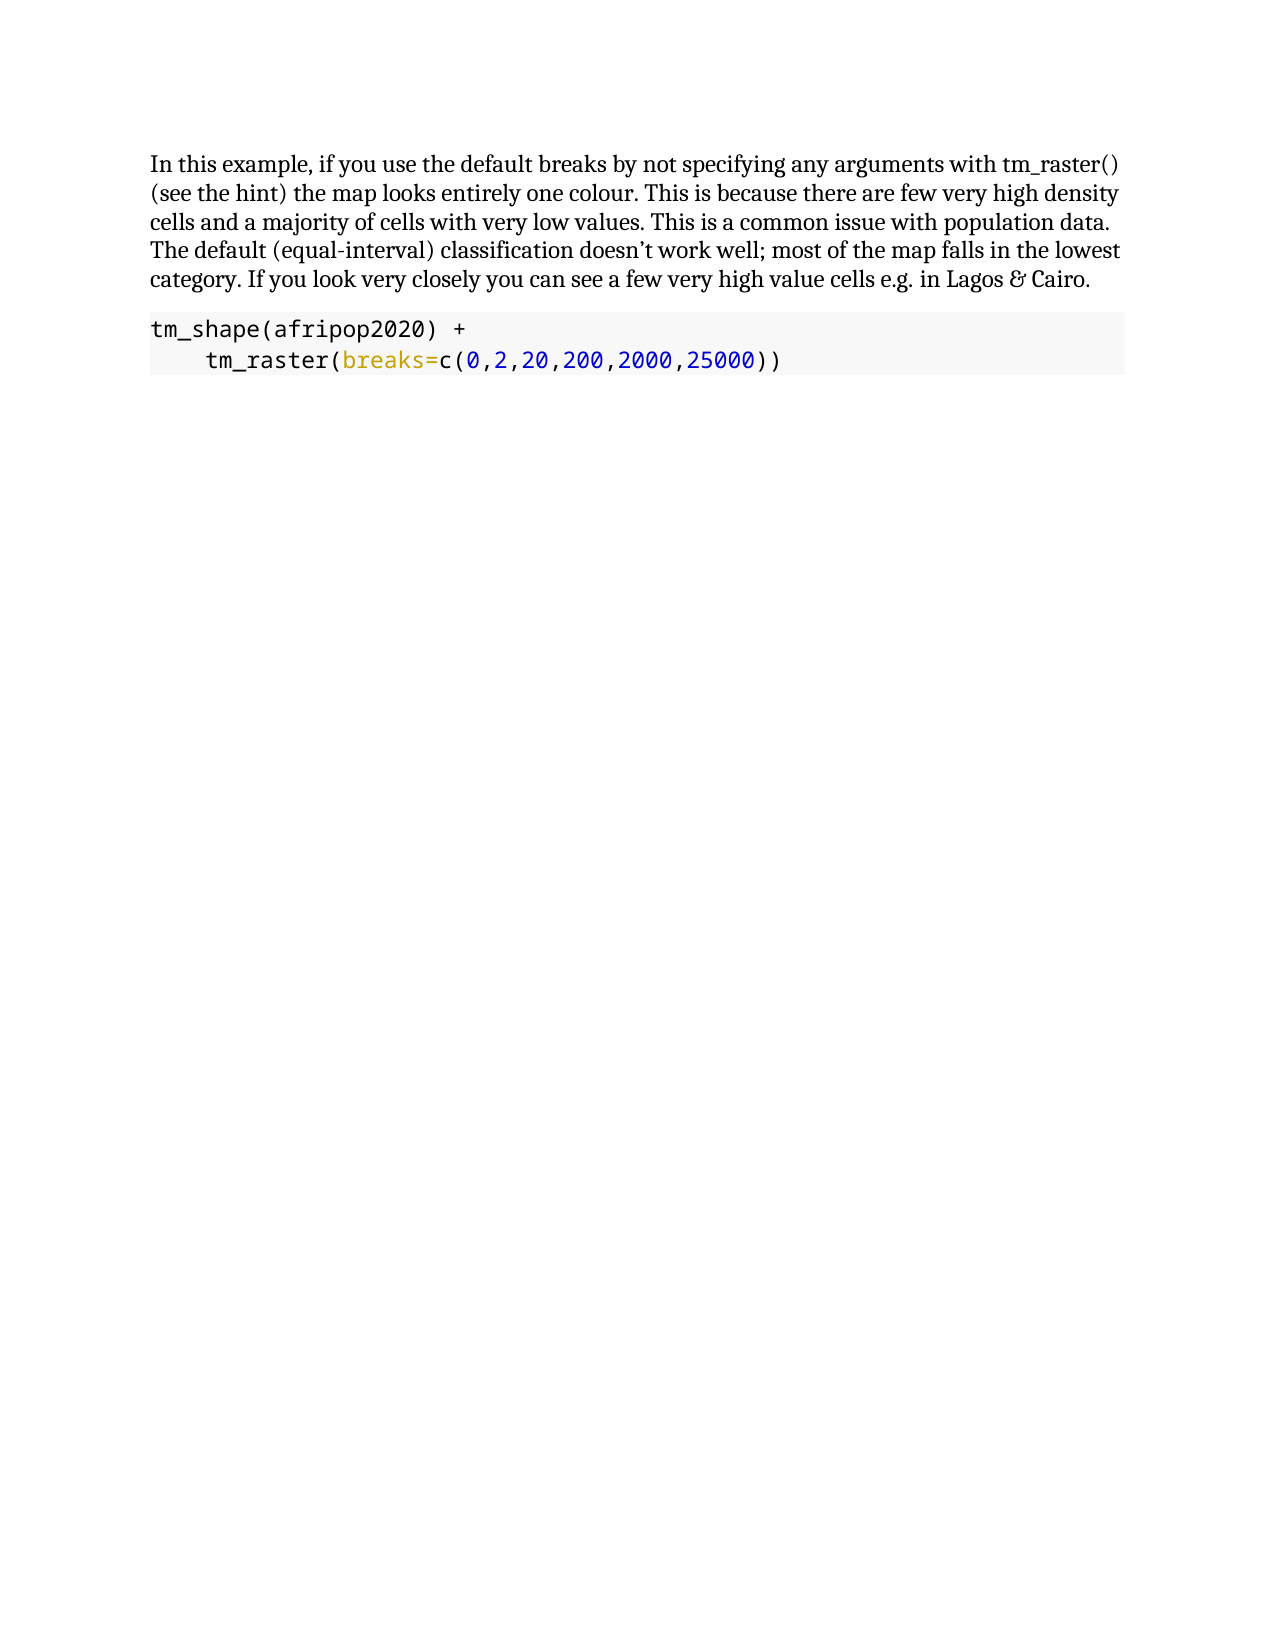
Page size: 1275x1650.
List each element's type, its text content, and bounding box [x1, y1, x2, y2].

text tm_shape(afripop2020) + tm_raster(breaks=c(0,2,20,200,2000,25000)) [150, 312, 1125, 375]
text In this example, if you use the default breaks by not specifying any arguments with tm_raster() (see the hint) the map looks entirely one colour. This is because there are few very high density cells and a majority of cells with very low values. This is a common issue with population data. The default (equal-interval) classification doesn’t work well; most of the map falls in the lowest category. If you look very closely you can see a few very high value cells e.g. in Lagos & Cairo. [150, 150, 1125, 294]
